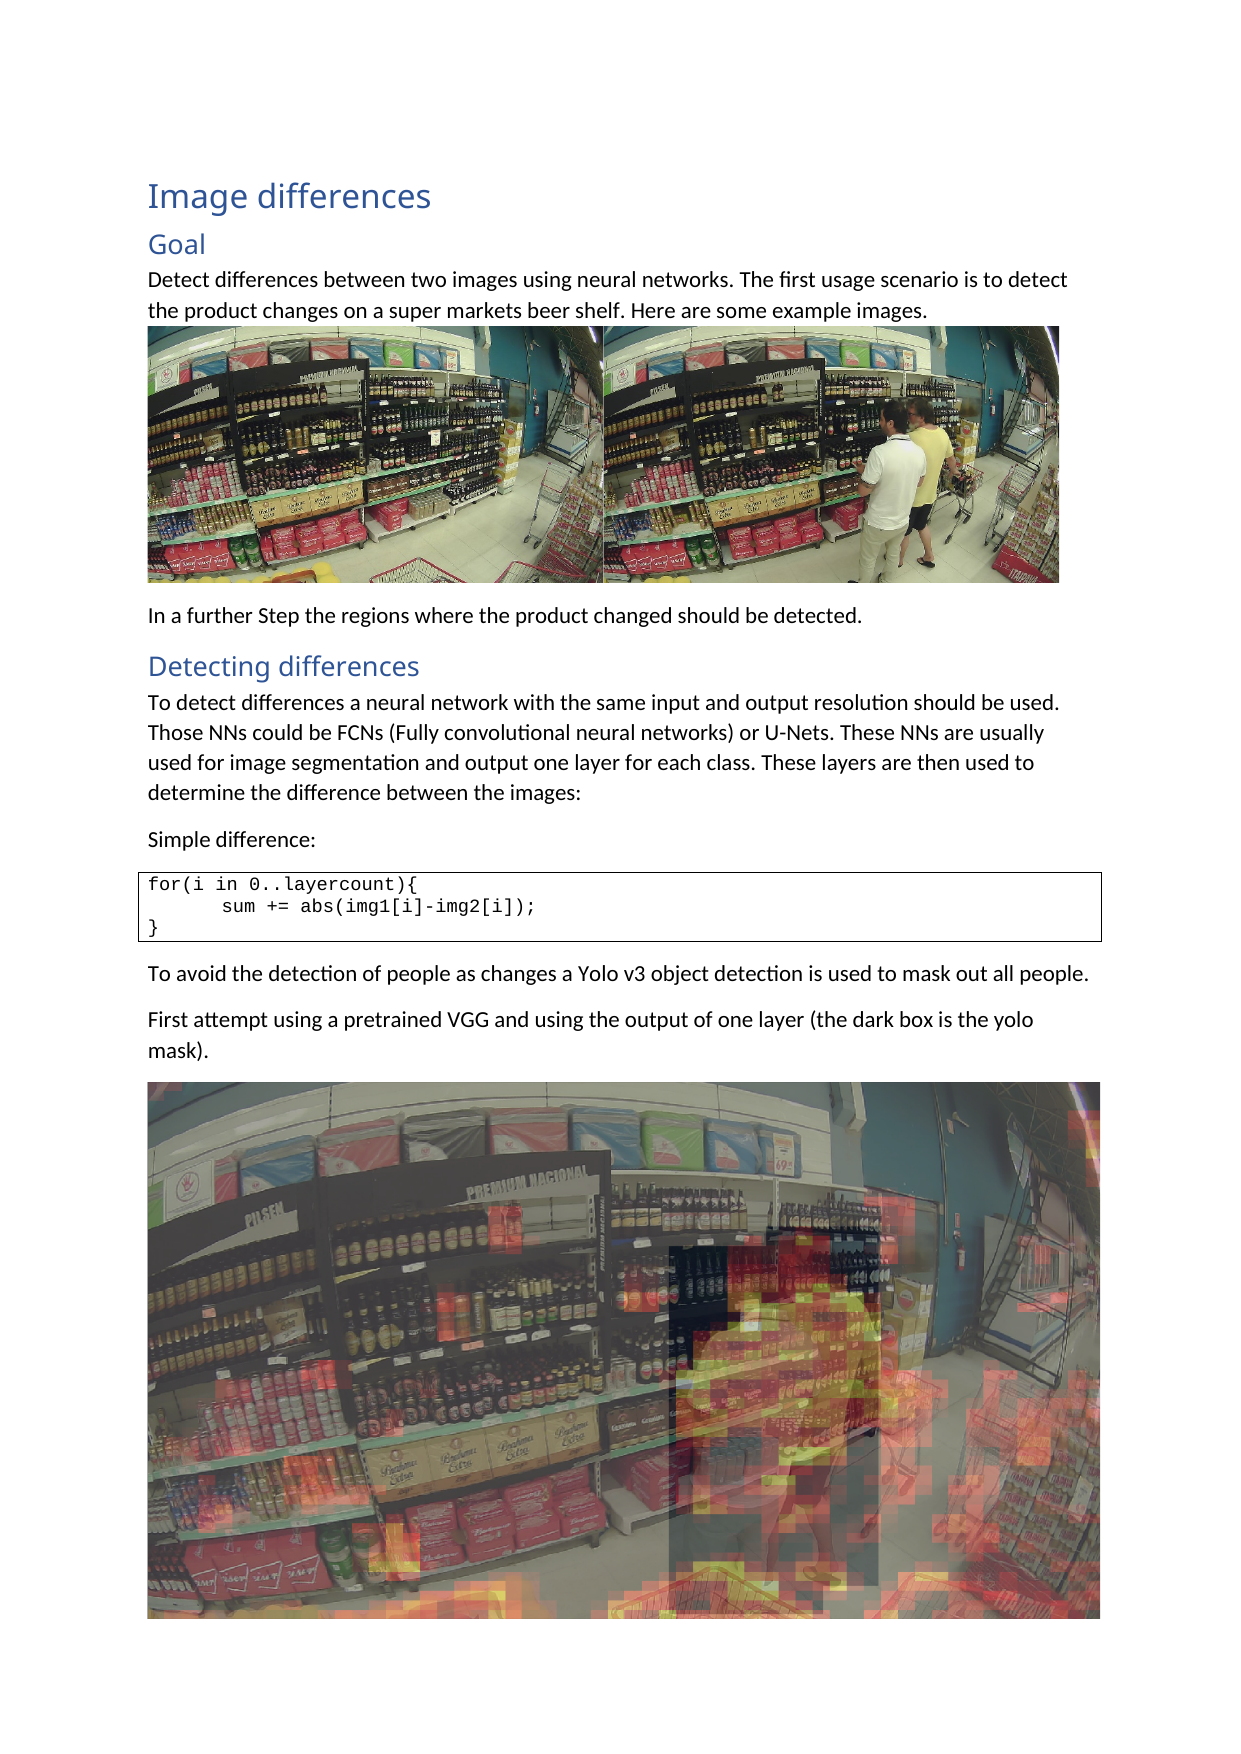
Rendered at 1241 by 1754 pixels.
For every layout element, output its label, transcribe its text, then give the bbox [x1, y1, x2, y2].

text First attempt using a pretrained VGG and using the output of one layer (the dark box is the yolo mask). [148, 1006, 1093, 1064]
picture [147, 326, 1060, 583]
subtitle Detecting differences [148, 648, 1093, 685]
text } [139, 914, 1101, 941]
subtitle Image differences [148, 173, 1093, 218]
text sum += abs(img1[i]-img2[i]); [148, 896, 1093, 914]
subtitle Goal [148, 226, 1093, 263]
text In a further Step the regions where the product changed should be detected. [148, 601, 1093, 629]
text To avoid the detection of people as changes a Yolo v3 object detection is used to mask out all people. [148, 959, 1093, 987]
text for(i in 0..layercount){ [139, 873, 1101, 896]
text Simple difference: [148, 825, 1093, 853]
picture [147, 1082, 1100, 1619]
text To detect differences a neural network with the same input and output resolution should be used. Those NNs could be FCNs (Fully convolutional neural networks) or U-Nets. These NNs are usually used for image segmentation and output one layer for each class. These layers are then used to determine the difference between the images: [148, 688, 1093, 806]
